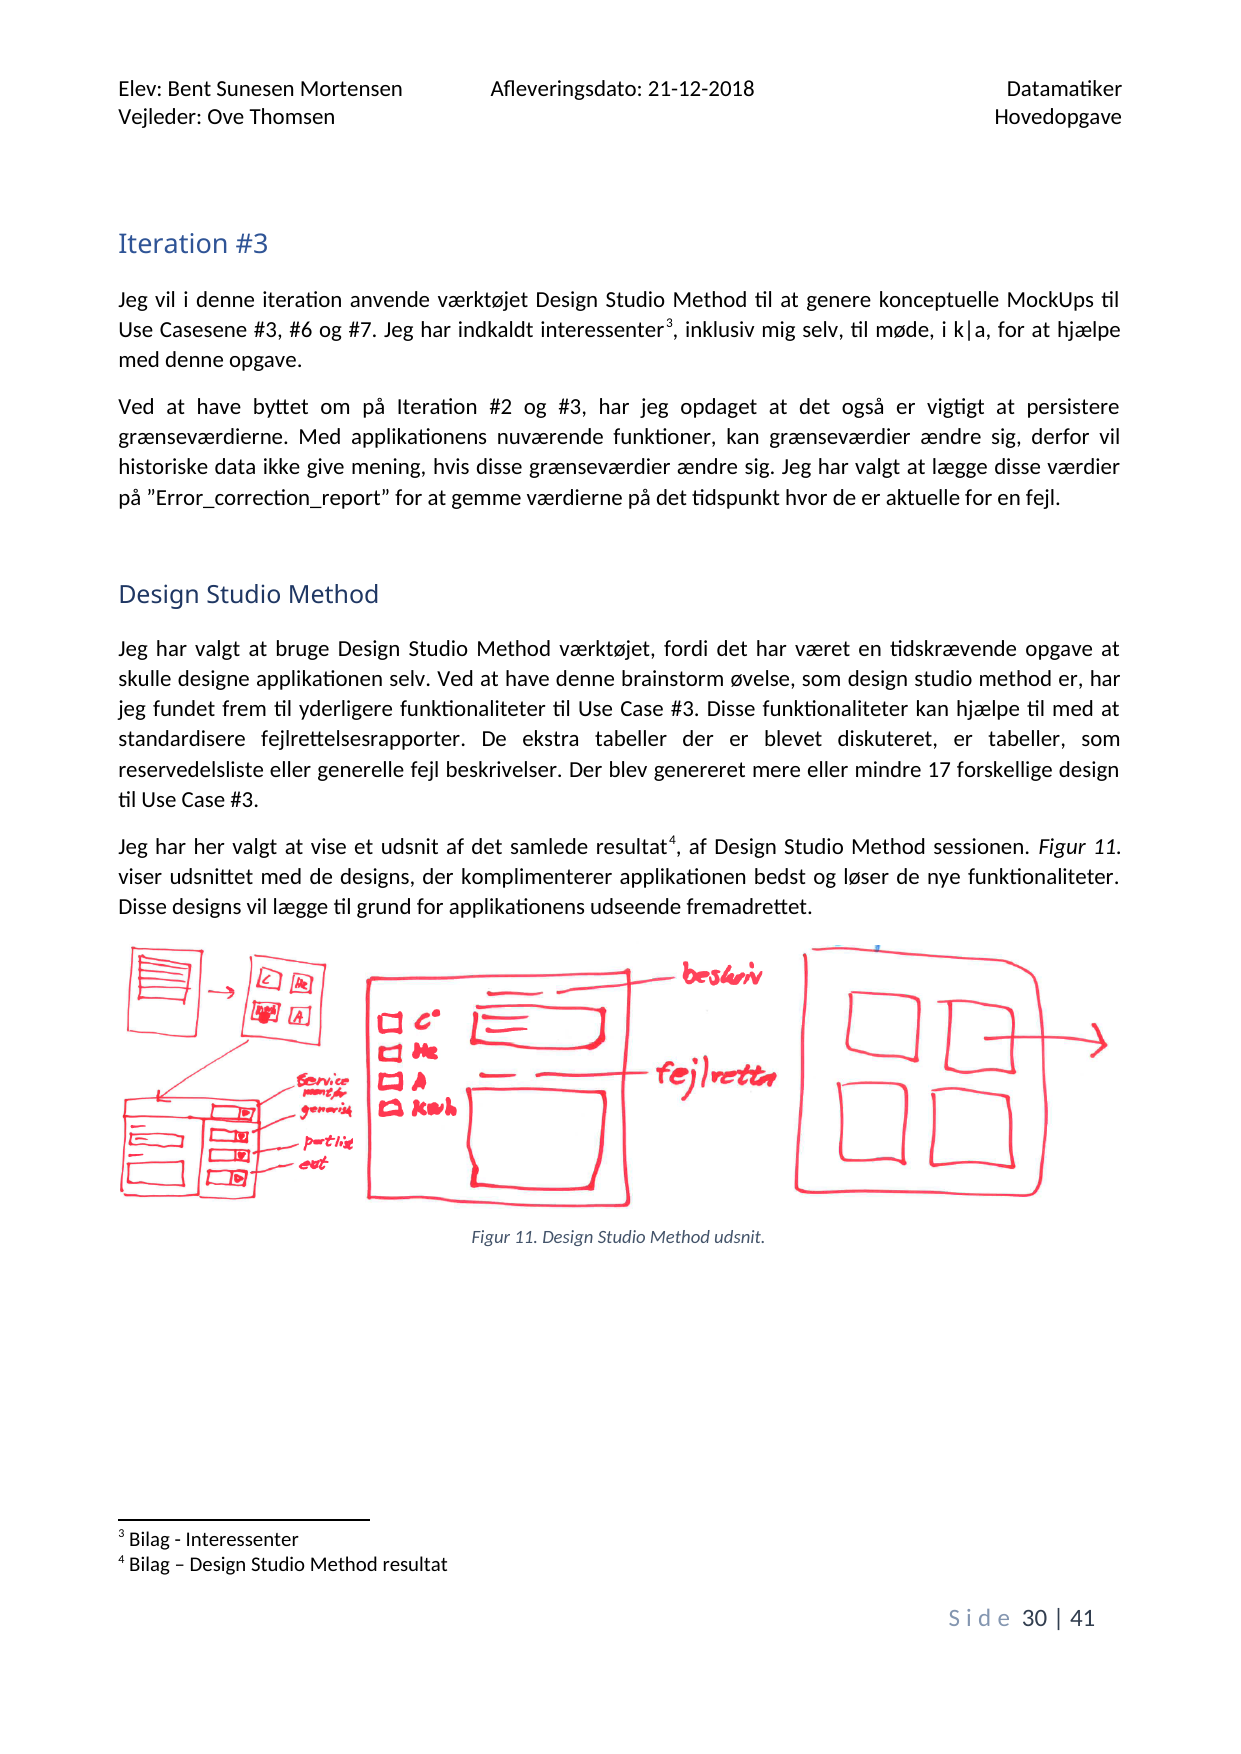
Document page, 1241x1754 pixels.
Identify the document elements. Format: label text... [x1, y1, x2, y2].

subtitle Design Studio Method [118, 576, 1122, 610]
text Ved at have byttet om på Iteration #2 og #3, har jeg opdaget at det også er vigtigt at persistere grænseværdierne. Med applikationens nuværende funktioner, kan grænseværdier ændre sig, derfor vil historiske data ikke give mening, hvis disse grænseværdier ændre sig. Jeg har valgt at lægge disse værdier på ”Error_correction_report” for at gemme værdierne på det tidspunkt hvor de er aktuelle for en fejl. [118, 392, 1122, 511]
subtitle Iteration #3 [118, 224, 1122, 261]
text Jeg har her valgt at vise et udsnit af det samlede resultat, af Design Studio Method sessionen. Figur 11. viser udsnittet med de designs, der komplimenterer applikationen bedst og løser de nye funktionaliteter. Disse designs vil lægge til grund for applikationens udseende fremadrettet. [118, 832, 1122, 920]
picture [784, 945, 1119, 1210]
text Jeg har valgt at bruge Design Studio Method værktøjet, fordi det har været en tidskrævende opgave at skulle designe applikationen selv. Ved at have denne brainstorm øvelse, som design studio method er, har jeg fundet frem til yderligere funktionaliteter til Use Case #3. Disse funktionaliteter kan hjælpe til med at standardisere fejlrettelsesrapporter. De ekstra tabeller der er blevet diskuteret, er tabeller, som reservedelsliste eller generelle fejl beskrivelser. Der blev genereret mere eller mindre 17 forskellige design til Use Case #3. [118, 634, 1122, 813]
picture [120, 939, 782, 1216]
text Jeg vil i denne iteration anvende værktøjet Design Studio Method til at genere konceptuelle MockUps til Use Casesene #3, #6 og #7. Jeg har indkaldt interessenter, inklusiv mig selv, til møde, i k|a, for at hjælpe med denne opgave. [118, 285, 1122, 373]
